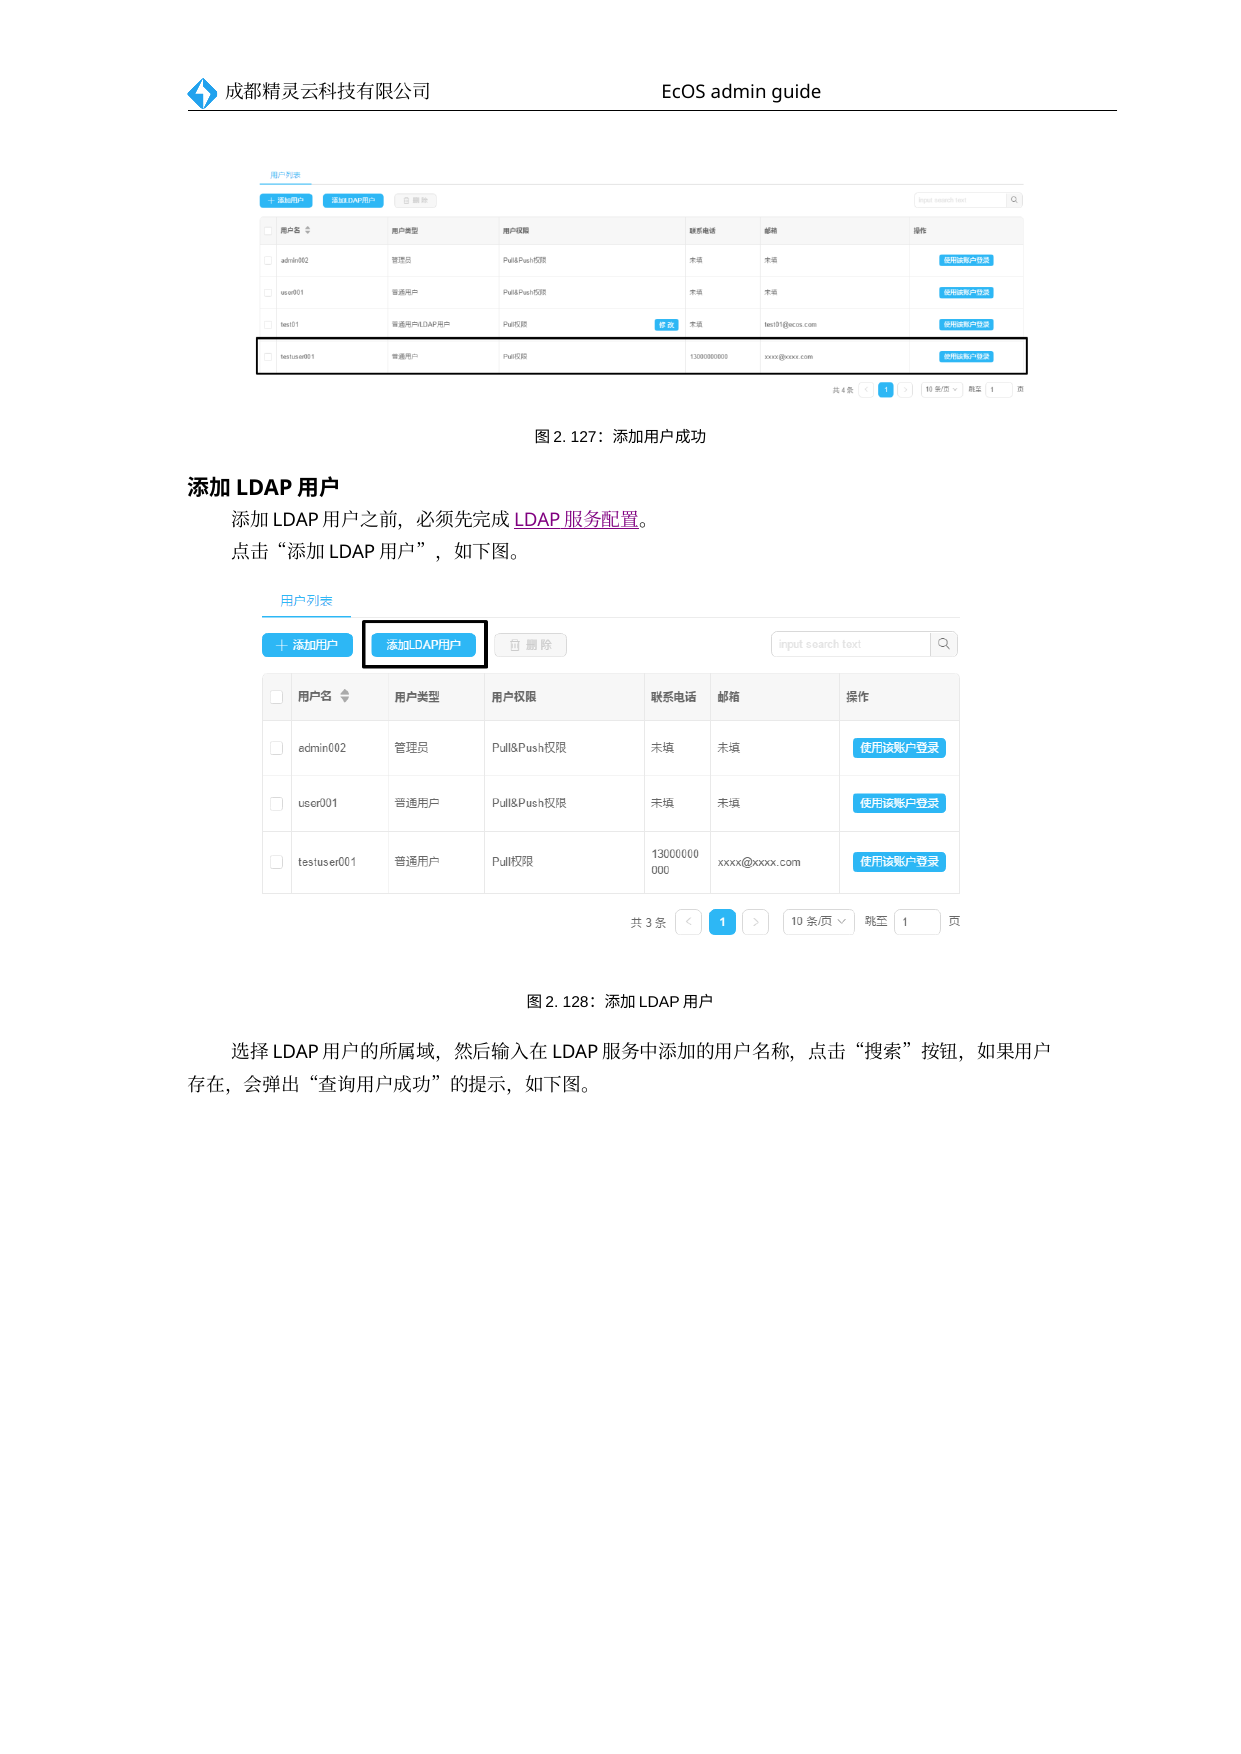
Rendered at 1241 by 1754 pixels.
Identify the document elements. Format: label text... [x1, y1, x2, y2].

picture [187, 78, 218, 109]
picture [231, 567, 983, 986]
picture [250, 164, 1034, 404]
text 图2. 128：添加LDAP用户 [187, 989, 1053, 1012]
text 点击“添加LDAP用户”，如下图。 [187, 534, 1053, 567]
text 图2. 127：添加用户成功 [187, 424, 1053, 447]
text 选择LDAP用户的所属域，然后输入在LDAP服务中添加的用户名称，点击“搜索”按钮，如果用户存在，会弹出“查询用户成功”的提示，如下图。 [187, 1035, 1053, 1100]
text 添加LDAP用户 [187, 469, 1053, 502]
text 添加LDAP用户之前，必须先完成LDAP服务配置。 [187, 502, 1053, 534]
